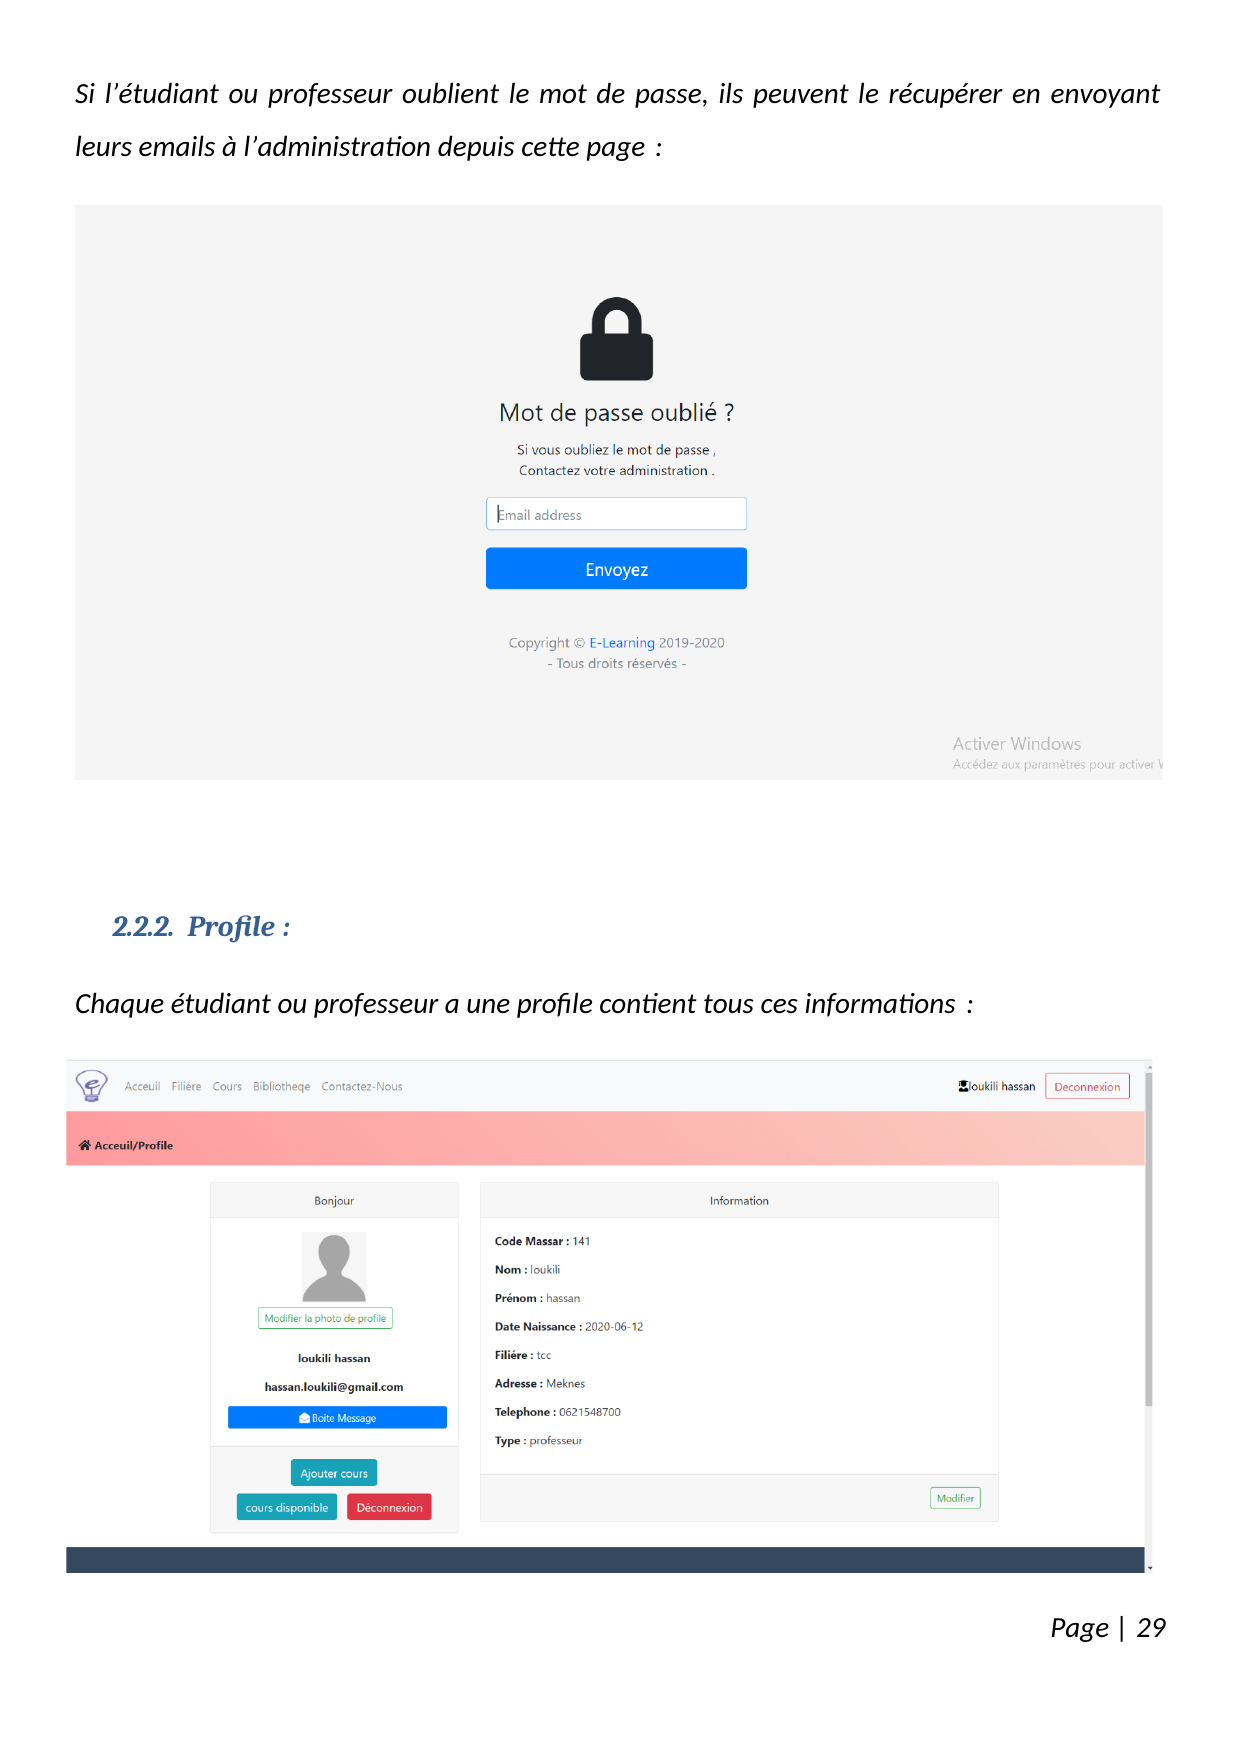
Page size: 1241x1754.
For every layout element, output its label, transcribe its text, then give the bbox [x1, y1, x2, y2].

picture [65, 1058, 1152, 1572]
picture [75, 205, 1162, 781]
subtitle Profile : [112, 910, 1165, 943]
text Si l’étudiant ou professeur oublient le mot de passe, ils peuvent le récupérer en envoyant leurs emails à l’administration depuis cette page : [75, 75, 1165, 164]
text Chaque étudiant ou professeur a une profile contient tous ces informations : [75, 985, 1165, 1021]
